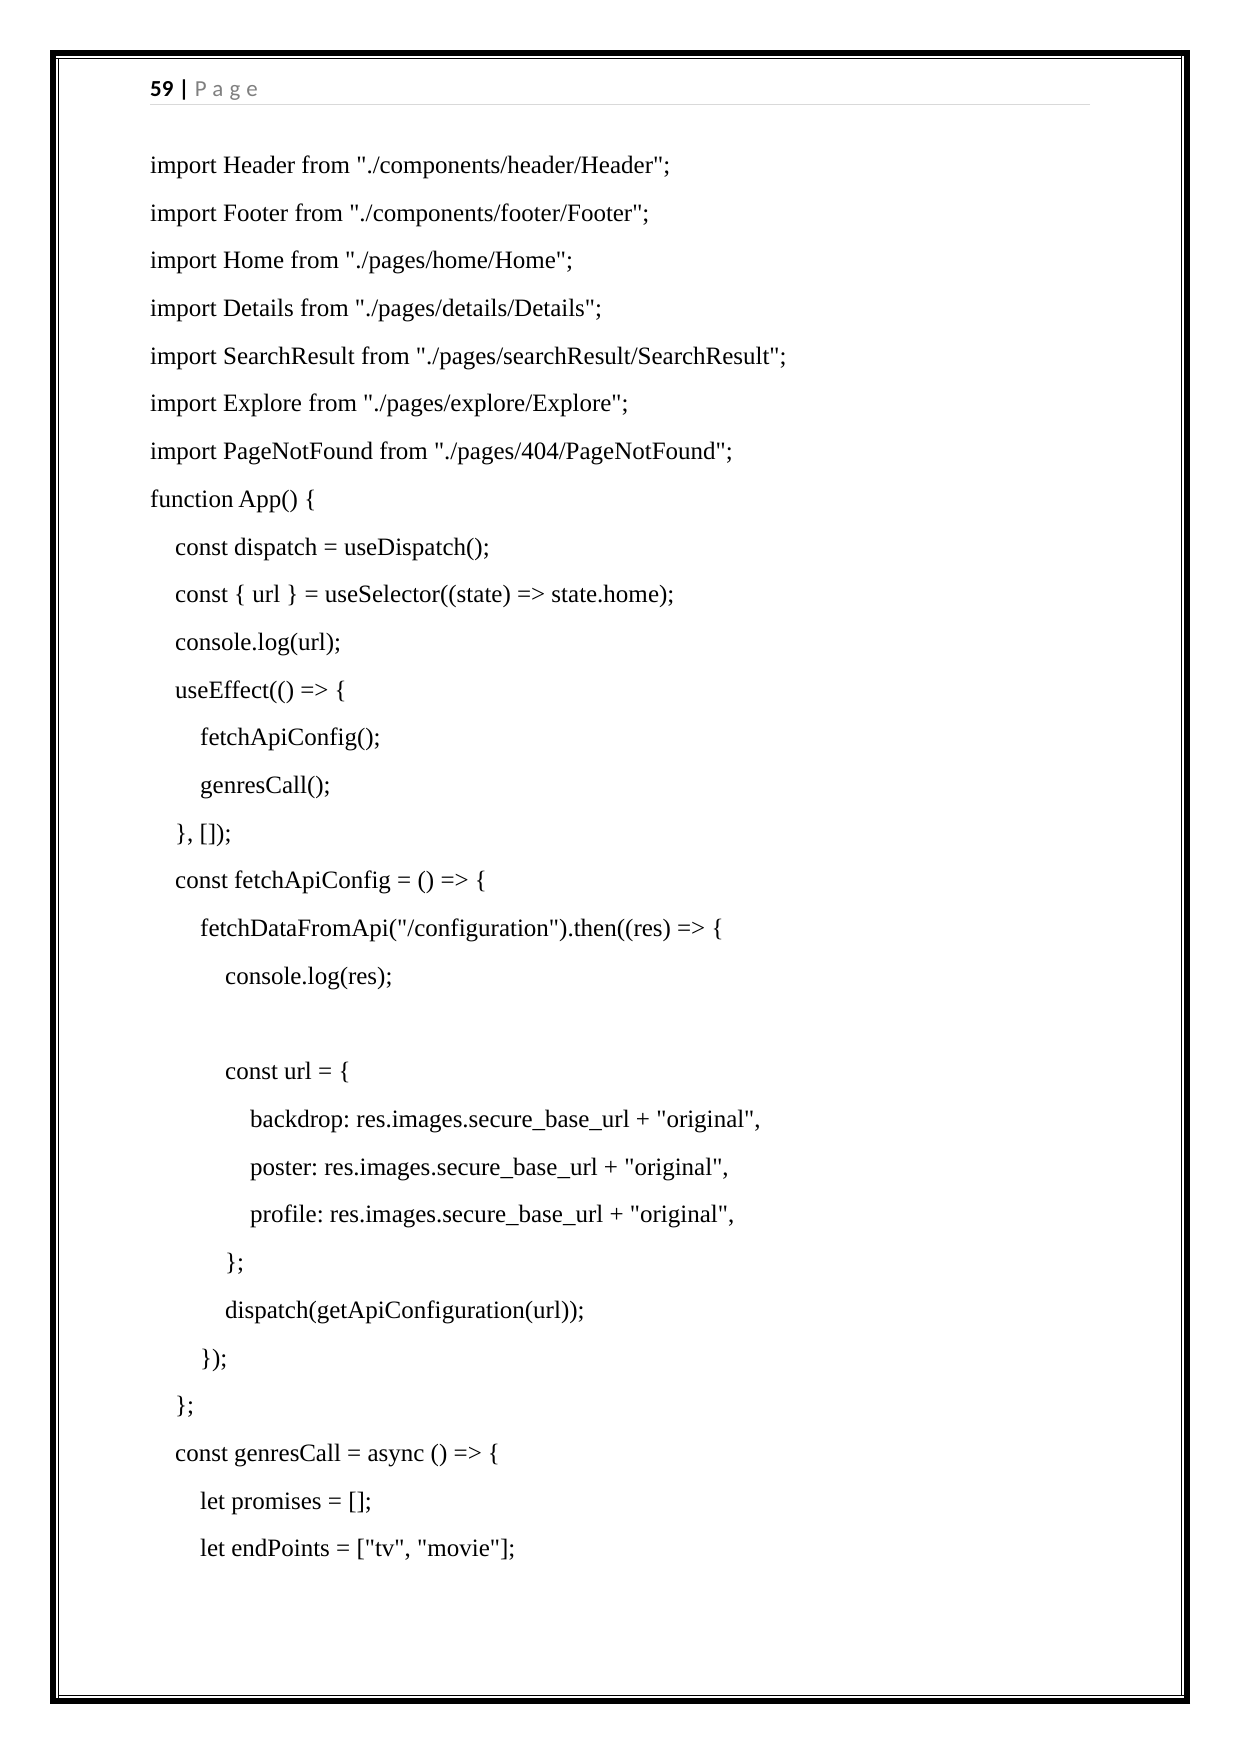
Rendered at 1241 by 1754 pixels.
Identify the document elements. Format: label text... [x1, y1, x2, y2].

text import Header from "./components/header/Header"; [150, 150, 1090, 179]
text poster: res.images.secure_base_url + "original", [150, 1152, 1090, 1181]
text function App() { [150, 484, 1090, 513]
text useEffect(() => { [150, 675, 1090, 703]
text fetchApiConfig(); [150, 722, 1090, 751]
text profile: res.images.secure_base_url + "original", [150, 1199, 1090, 1228]
text console.log(res); [150, 961, 1090, 990]
text import SearchResult from "./pages/searchResult/SearchResult"; [150, 341, 1090, 369]
text import Footer from "./components/footer/Footer"; [150, 198, 1090, 226]
text }; [150, 1390, 1090, 1419]
text import Details from "./pages/details/Details"; [150, 293, 1090, 322]
text fetchDataFromApi("/configuration").then((res) => { [150, 913, 1090, 942]
text const { url } = useSelector((state) => state.home); [150, 579, 1090, 608]
text import Explore from "./pages/explore/Explore"; [150, 388, 1090, 417]
text dispatch(getApiConfiguration(url)); [150, 1295, 1090, 1324]
text console.log(url); [150, 627, 1090, 656]
text }, []); [150, 818, 1090, 847]
text import Home from "./pages/home/Home"; [150, 245, 1090, 274]
text genresCall(); [150, 770, 1090, 799]
text let endPoints = ["tv", "movie"]; [150, 1533, 1090, 1562]
text }; [150, 1247, 1090, 1276]
text const url = { [150, 1056, 1090, 1085]
text const fetchApiConfig = () => { [150, 866, 1090, 894]
text const dispatch = useDispatch(); [150, 532, 1090, 560]
text const genresCall = async () => { [150, 1438, 1090, 1467]
text let promises = []; [150, 1486, 1090, 1514]
text import PageNotFound from "./pages/404/PageNotFound"; [150, 436, 1090, 465]
text }); [150, 1343, 1090, 1371]
text backdrop: res.images.secure_base_url + "original", [150, 1104, 1090, 1133]
